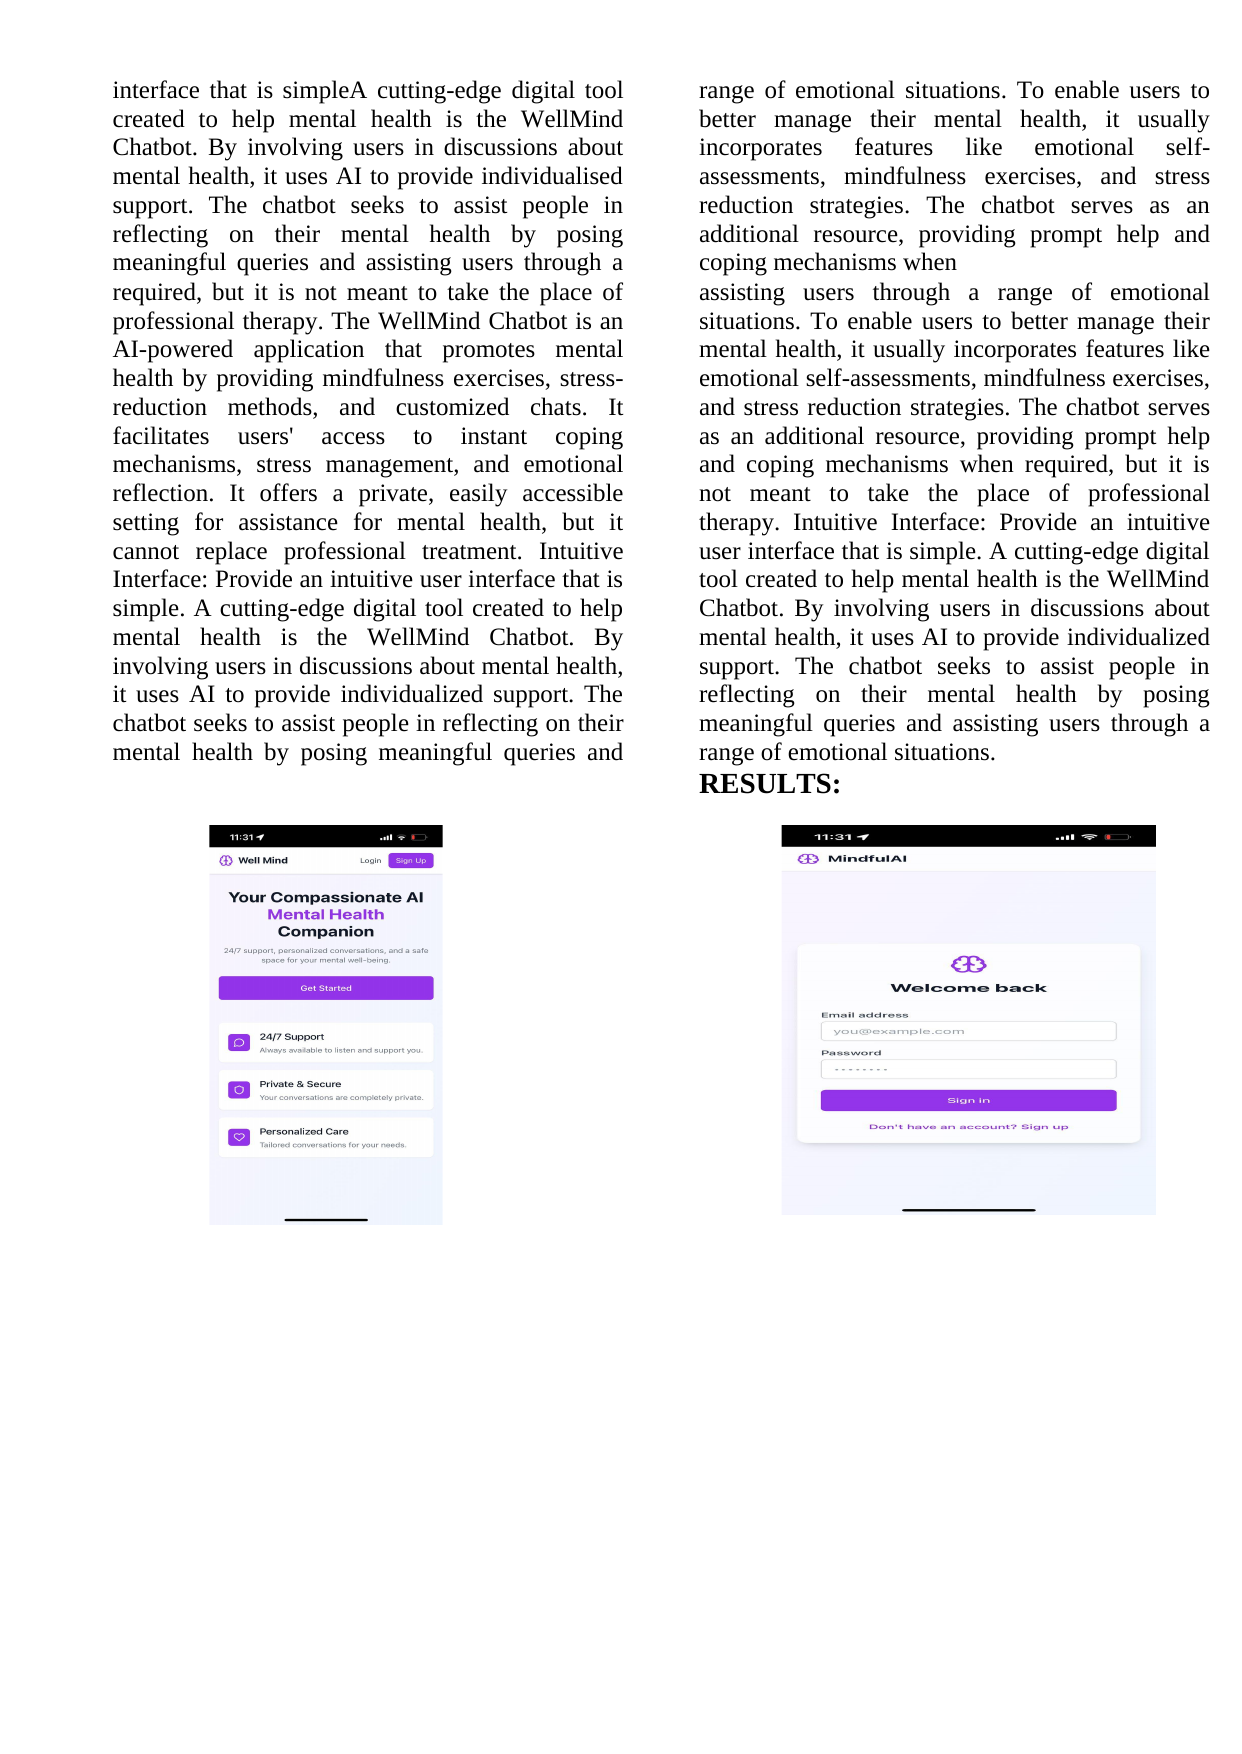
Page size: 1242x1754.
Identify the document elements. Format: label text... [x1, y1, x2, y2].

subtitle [699, 75, 1210, 276]
picture [209, 825, 443, 1225]
subtitle required, but it is not meant to take the place of professional therapy. The WellMind Chatbot is an AI-powered application that promotes mental health by providing mindfulness exercises, stress-reduction methods, and customized chats. It facilitates users' access to instant coping mechanisms, stress management, and emotional reflection. It offers a private, easily accessible setting for assistance for mental health, but it cannot replace professional treatment. Intuitive Interface: Provide an intuitive user interface that is simple. A cutting-edge digital tool created to help mental health is the WellMind Chatbot. By involving users in discussions about mental health, it uses AI to provide individualized support. The chatbot seeks to assist people in reflecting on their mental health by posing meaningful queries and assisting users through a range of emotional situations. To enable users to better manage their mental health, it usually incorporates features like emotional self-assessments, mindfulness exercises, and stress reduction strategies. The chatbot serves as an additional resource, providing prompt help and coping mechanisms when required, but it is not meant to take the place of professional therapy. Intuitive Interface: Provide an intuitive user interface that is simple. A cutting-edge digital tool created to help mental health is the WellMind Chatbot. By involving users in discussions about mental health, it uses AI to provide individualized support. The chatbot seeks to assist people in reflecting on their mental health by posing meaningful queries and assisting users through a range of emotional situations. [699, 277, 1210, 766]
subtitle RESULTS: [699, 766, 1169, 799]
picture [781, 825, 1156, 1215]
subtitle required, but it is not meant to take the place of professional therapy. The WellMind Chatbot is an AI-powered application that promotes mental health by providing mindfulness exercises, stress-reduction methods, and customized chats. It facilitates users' access to instant coping mechanisms, stress management, and emotional reflection. It offers a private, easily accessible setting for assistance for mental health, but it cannot replace professional treatment. Intuitive Interface: Provide an intuitive user interface that is simple. A cutting-edge digital tool created to help mental health is the WellMind Chatbot. By involving users in discussions about mental health, it uses AI to provide individualized support. The chatbot seeks to assist people in reflecting on their mental health by posing meaningful queries and assisting users through a range of emotional situations. To enable users to better manage their mental health, it usually incorporates features like emotional self-assessments, mindfulness exercises, and stress reduction strategies. The chatbot serves as an additional resource, providing prompt help and coping mechanisms when required, but it is not meant to take the place of professional therapy. Intuitive Interface: Provide an intuitive user interface that is simple. A cutting-edge digital tool created to help mental health is the WellMind Chatbot. By involving users in discussions about mental health, it uses AI to provide individualized support. The chatbot seeks to assist people in reflecting on their mental health by posing meaningful queries and assisting users through a range of emotional situations. [112, 277, 624, 766]
